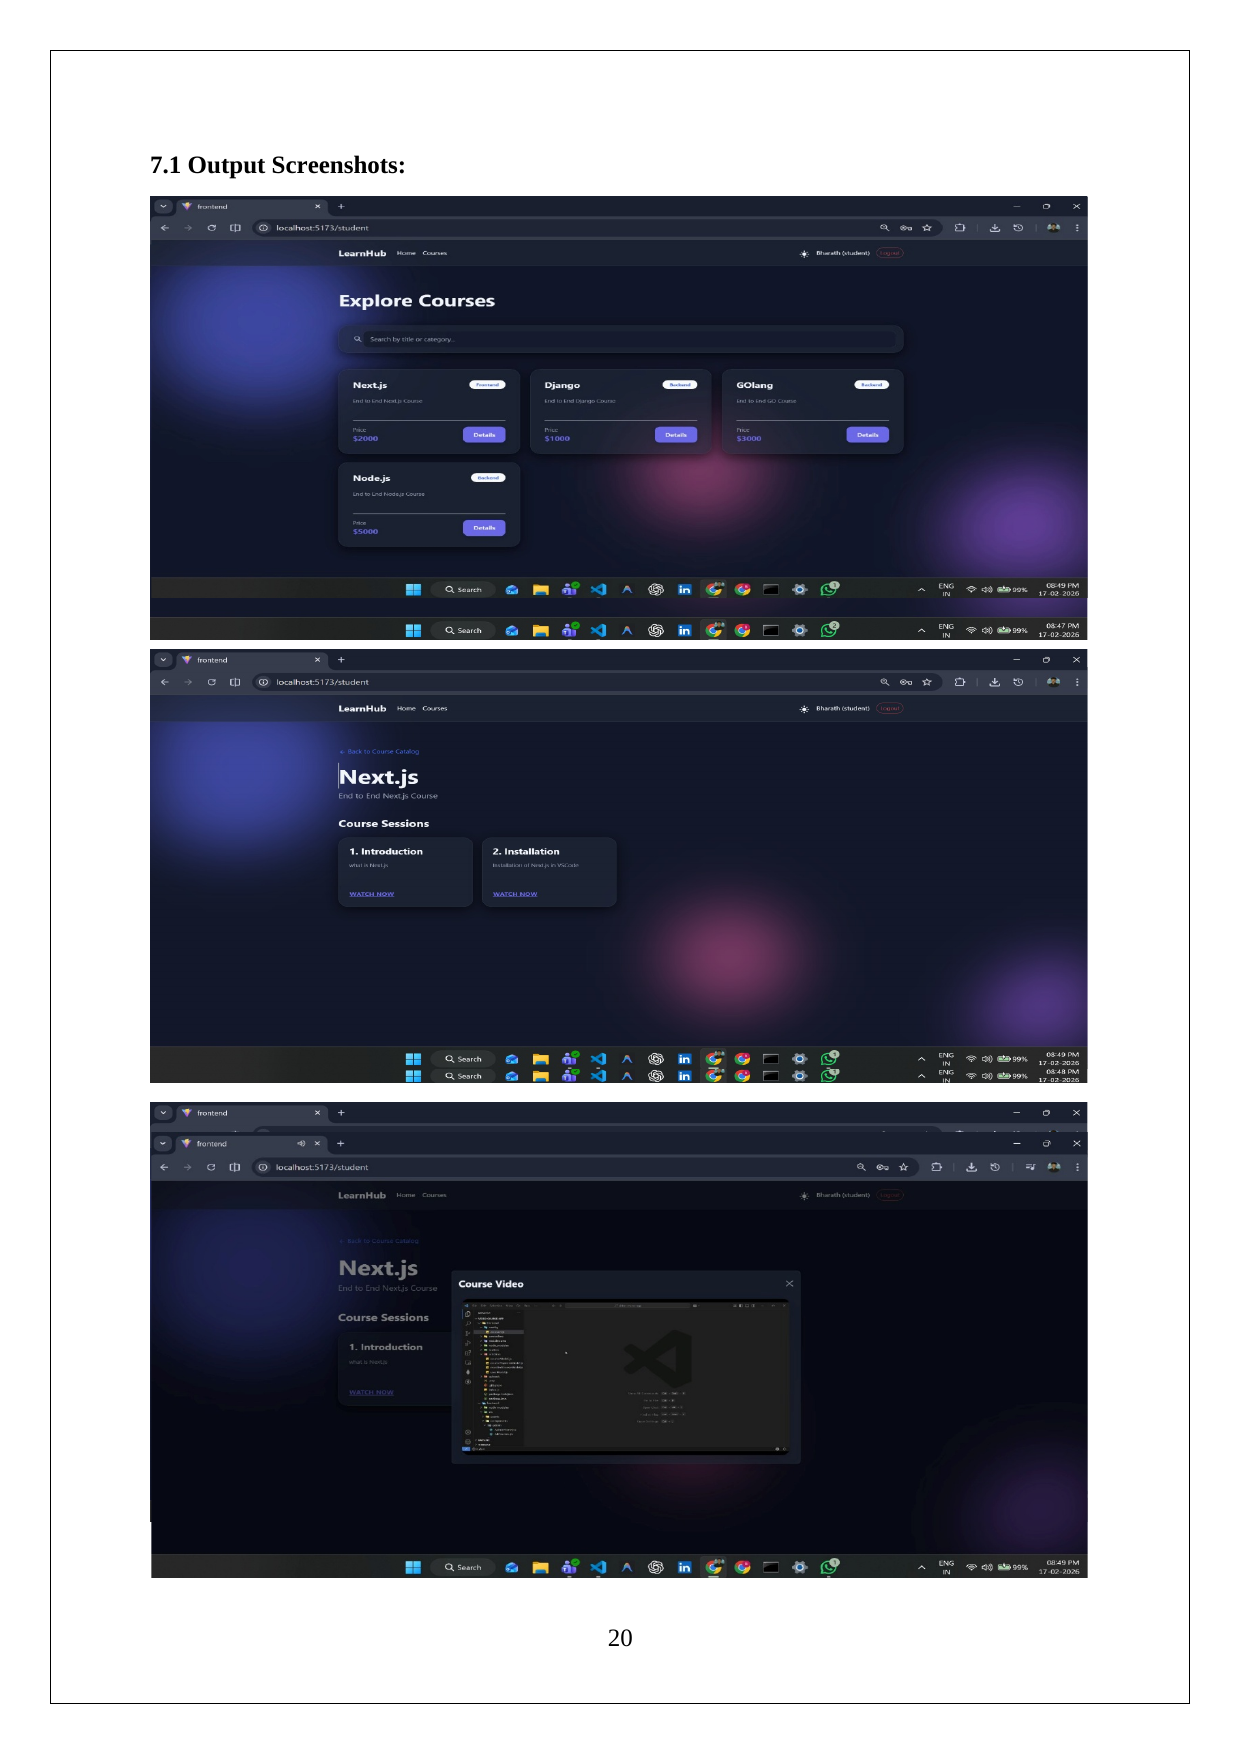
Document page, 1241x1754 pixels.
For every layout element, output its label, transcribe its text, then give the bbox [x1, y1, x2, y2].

picture [150, 649, 1087, 1083]
text 7.1 Output Screenshots: [150, 150, 1090, 179]
picture [150, 1102, 1087, 1577]
picture [150, 196, 1087, 640]
